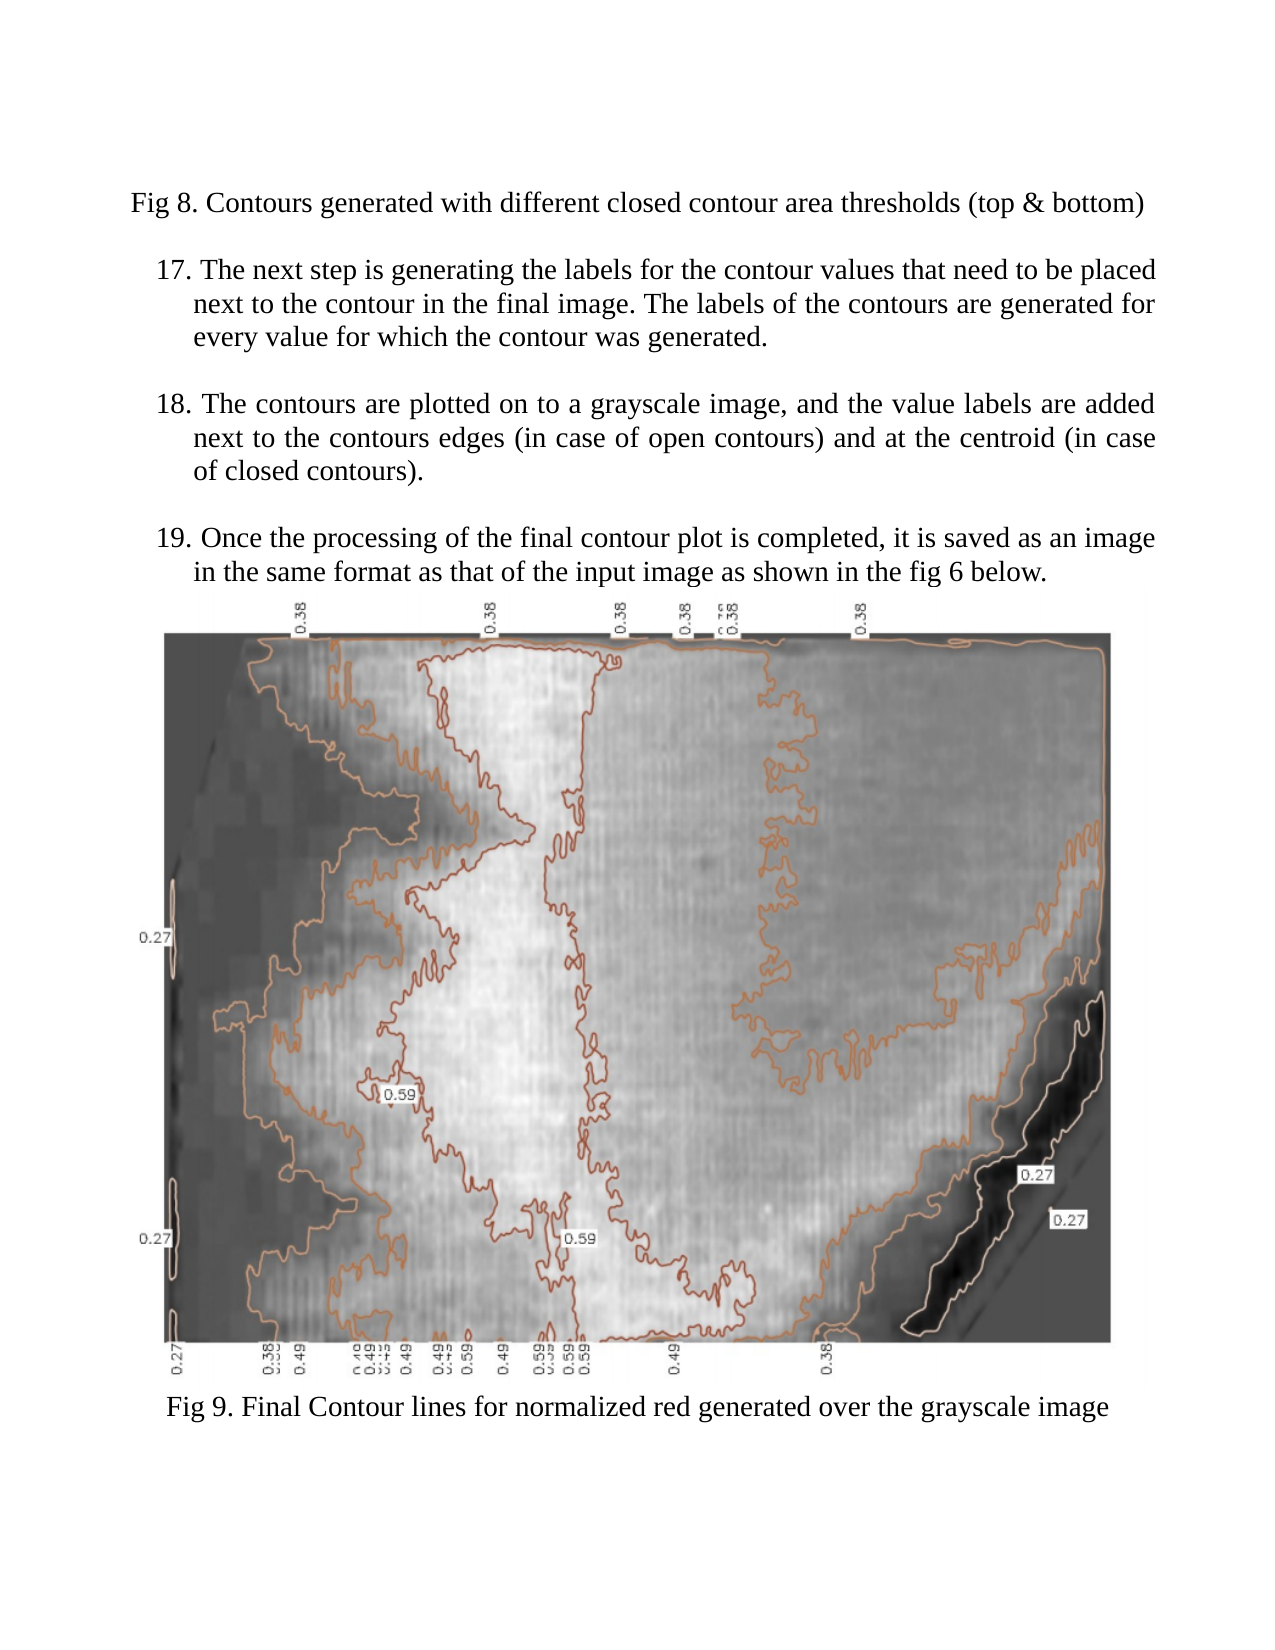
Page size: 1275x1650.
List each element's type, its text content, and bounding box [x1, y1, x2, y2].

picture [118, 587, 1157, 1389]
list Once the processing of the final contour plot is completed, it is saved as an image in the same format as that of the input image as shown in the fig 6 below. [156, 521, 1157, 587]
list The next step is generating the labels for the contour values that need to be placed next to the contour in the final image. The labels of the contours are generated for every value for which the contour was generated. [156, 252, 1157, 353]
list The contours are plotted on to a grayscale image, and the value labels are added next to the contours edges (in case of open contours) and at the centroid (in case of closed contours). [156, 386, 1157, 487]
text Fig 8. Contours generated with different closed contour area thresholds (top & bottom) [118, 185, 1157, 219]
text Fig 9. Final Contour lines for normalized red generated over the grayscale image [118, 1389, 1157, 1423]
